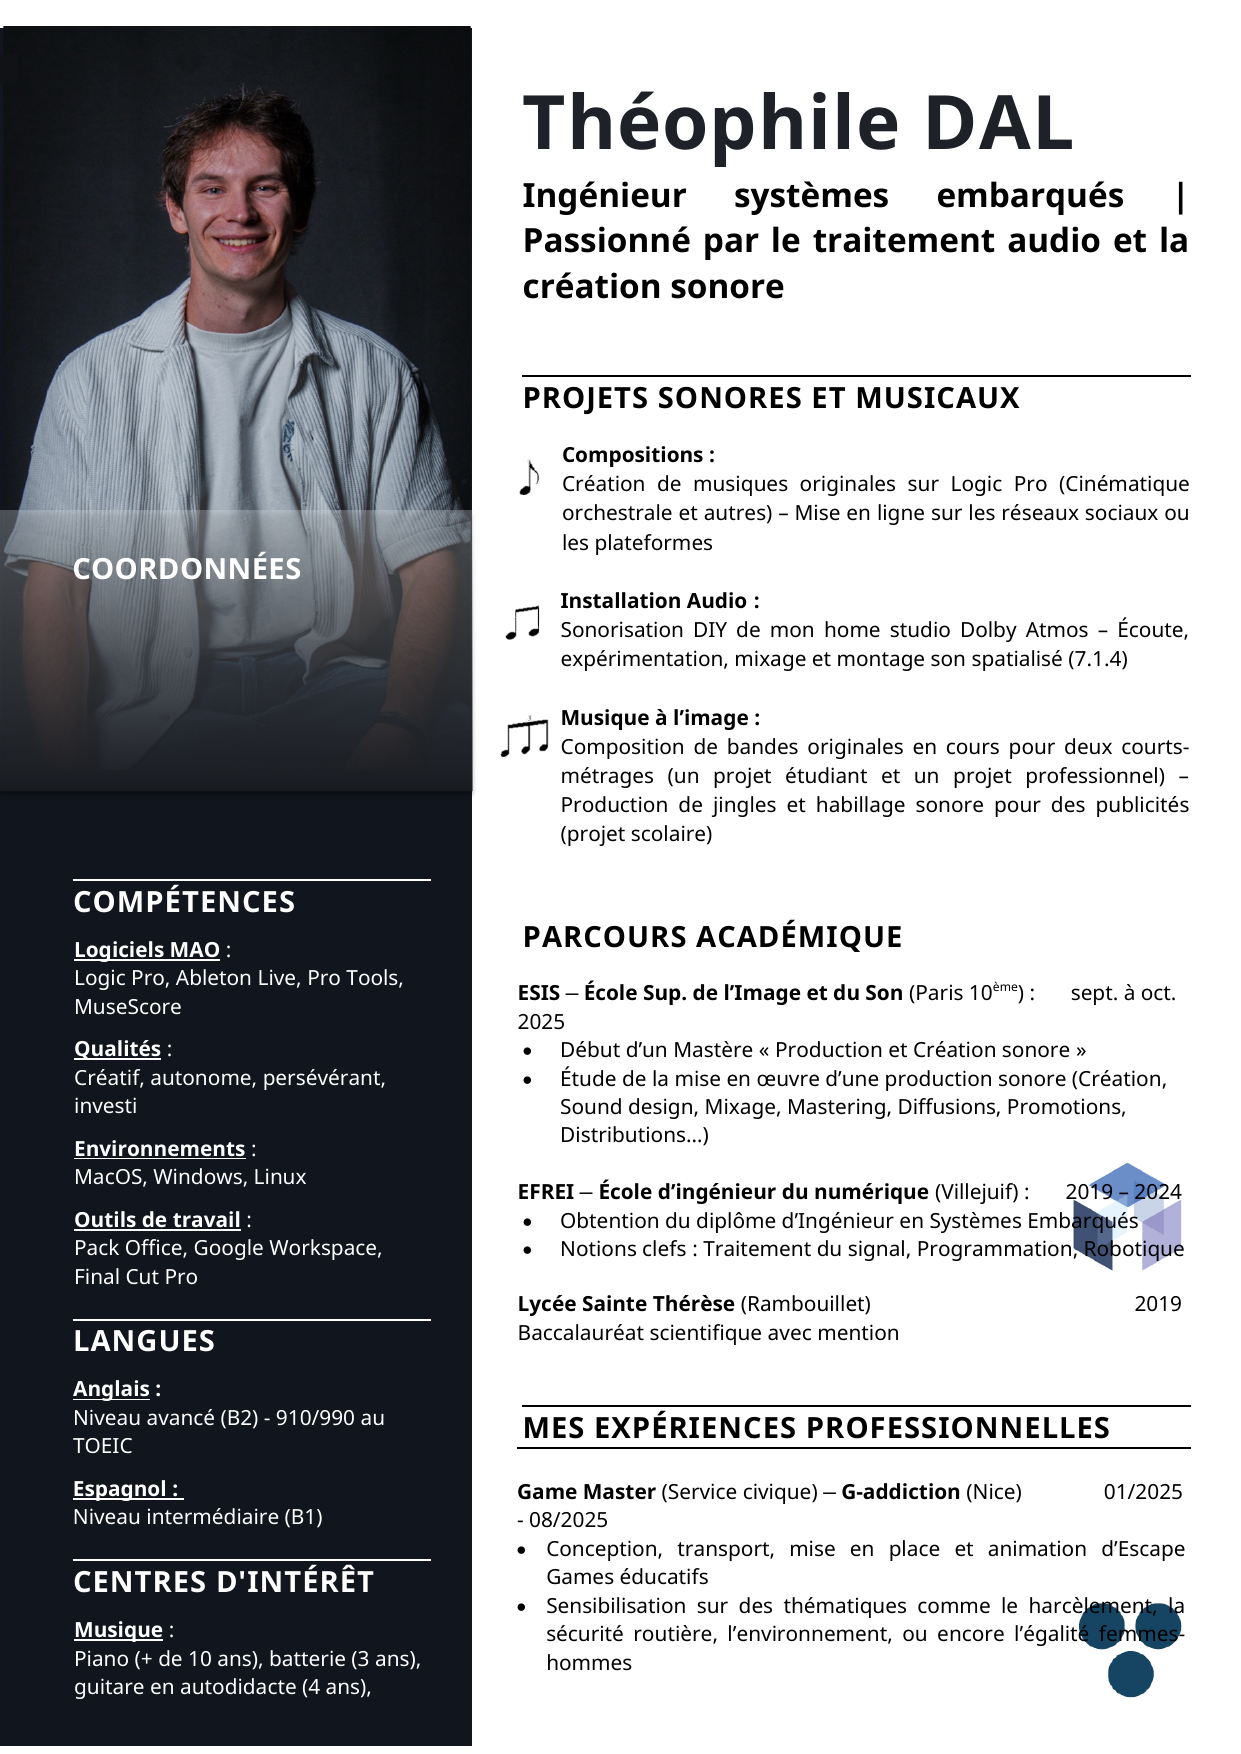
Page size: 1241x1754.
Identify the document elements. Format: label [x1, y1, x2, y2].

picture [505, 605, 540, 640]
picture [0, 26, 479, 801]
picture [499, 714, 549, 759]
table_header [473, 28, 1240, 1746]
picture [518, 459, 539, 495]
table_header [0, 801, 472, 1746]
